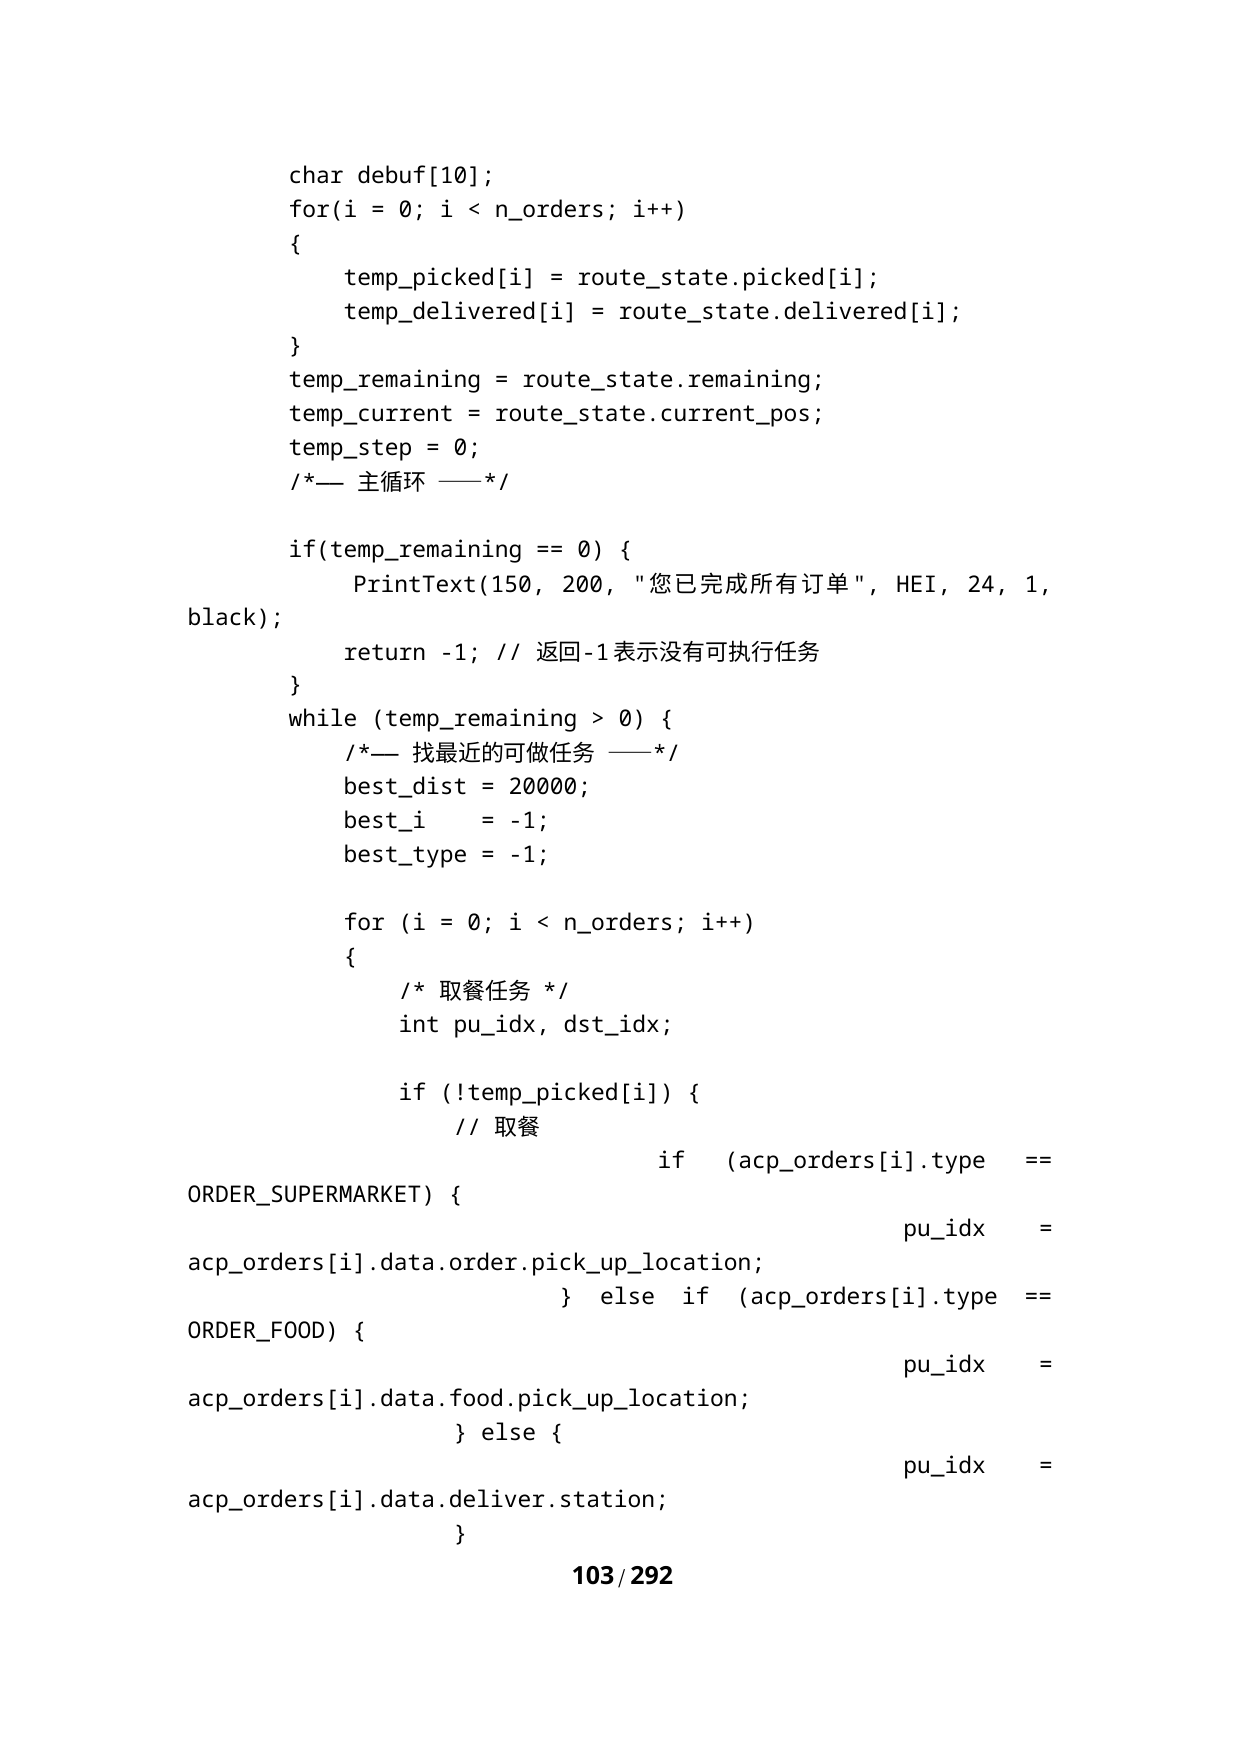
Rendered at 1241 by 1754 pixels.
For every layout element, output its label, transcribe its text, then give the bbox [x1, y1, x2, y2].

text } [187, 327, 1053, 361]
text } else if (acp_orders[i].type == ORDER_FOOD) { [187, 1278, 1053, 1346]
text /*—— 主循环 ——*/ [187, 463, 1053, 497]
text pu_idx = acp_orders[i].data.order.pick_up_location; [187, 1210, 1053, 1278]
text temp_remaining = route_state.remaining; [187, 361, 1053, 395]
text for (i = 0; i < n_orders; i++) [187, 905, 1053, 939]
text { [187, 226, 1053, 259]
text if (acp_orders[i].type == ORDER_SUPERMARKET) { [187, 1142, 1053, 1210]
text pu_idx = acp_orders[i].data.deliver.station; [187, 1448, 1053, 1516]
text temp_current = route_state.current_pos; [187, 395, 1053, 429]
text temp_delivered[i] = route_state.delivered[i]; [187, 293, 1053, 327]
text if(temp_remaining == 0) { [187, 531, 1053, 565]
text best_type = -1; [187, 837, 1053, 871]
text } else { [187, 1414, 1053, 1448]
text } [187, 1516, 1053, 1550]
text while (temp_remaining > 0) { [187, 701, 1053, 735]
text /* 取餐任务 */ [187, 973, 1053, 1007]
text pu_idx = acp_orders[i].data.food.pick_up_location; [187, 1346, 1053, 1414]
text char debuf[10]; [187, 158, 1053, 192]
text // 取餐 [187, 1108, 1053, 1142]
text PrintText(150, 200, "您已完成所有订单", HEI, 24, 1, black); [187, 565, 1053, 633]
text if (!temp_picked[i]) { [187, 1074, 1053, 1108]
text return -1; // 返回-1表示没有可执行任务 [187, 633, 1053, 667]
text } [187, 667, 1053, 701]
text /*—— 找最近的可做任务 ——*/ [187, 735, 1053, 769]
text best_dist = 20000; [187, 769, 1053, 803]
text for(i = 0; i < n_orders; i++) [187, 192, 1053, 226]
text int pu_idx, dst_idx; [187, 1007, 1053, 1041]
text best_i = -1; [187, 803, 1053, 837]
text { [187, 939, 1053, 973]
text temp_picked[i] = route_state.picked[i]; [187, 259, 1053, 293]
text temp_step = 0; [187, 429, 1053, 463]
